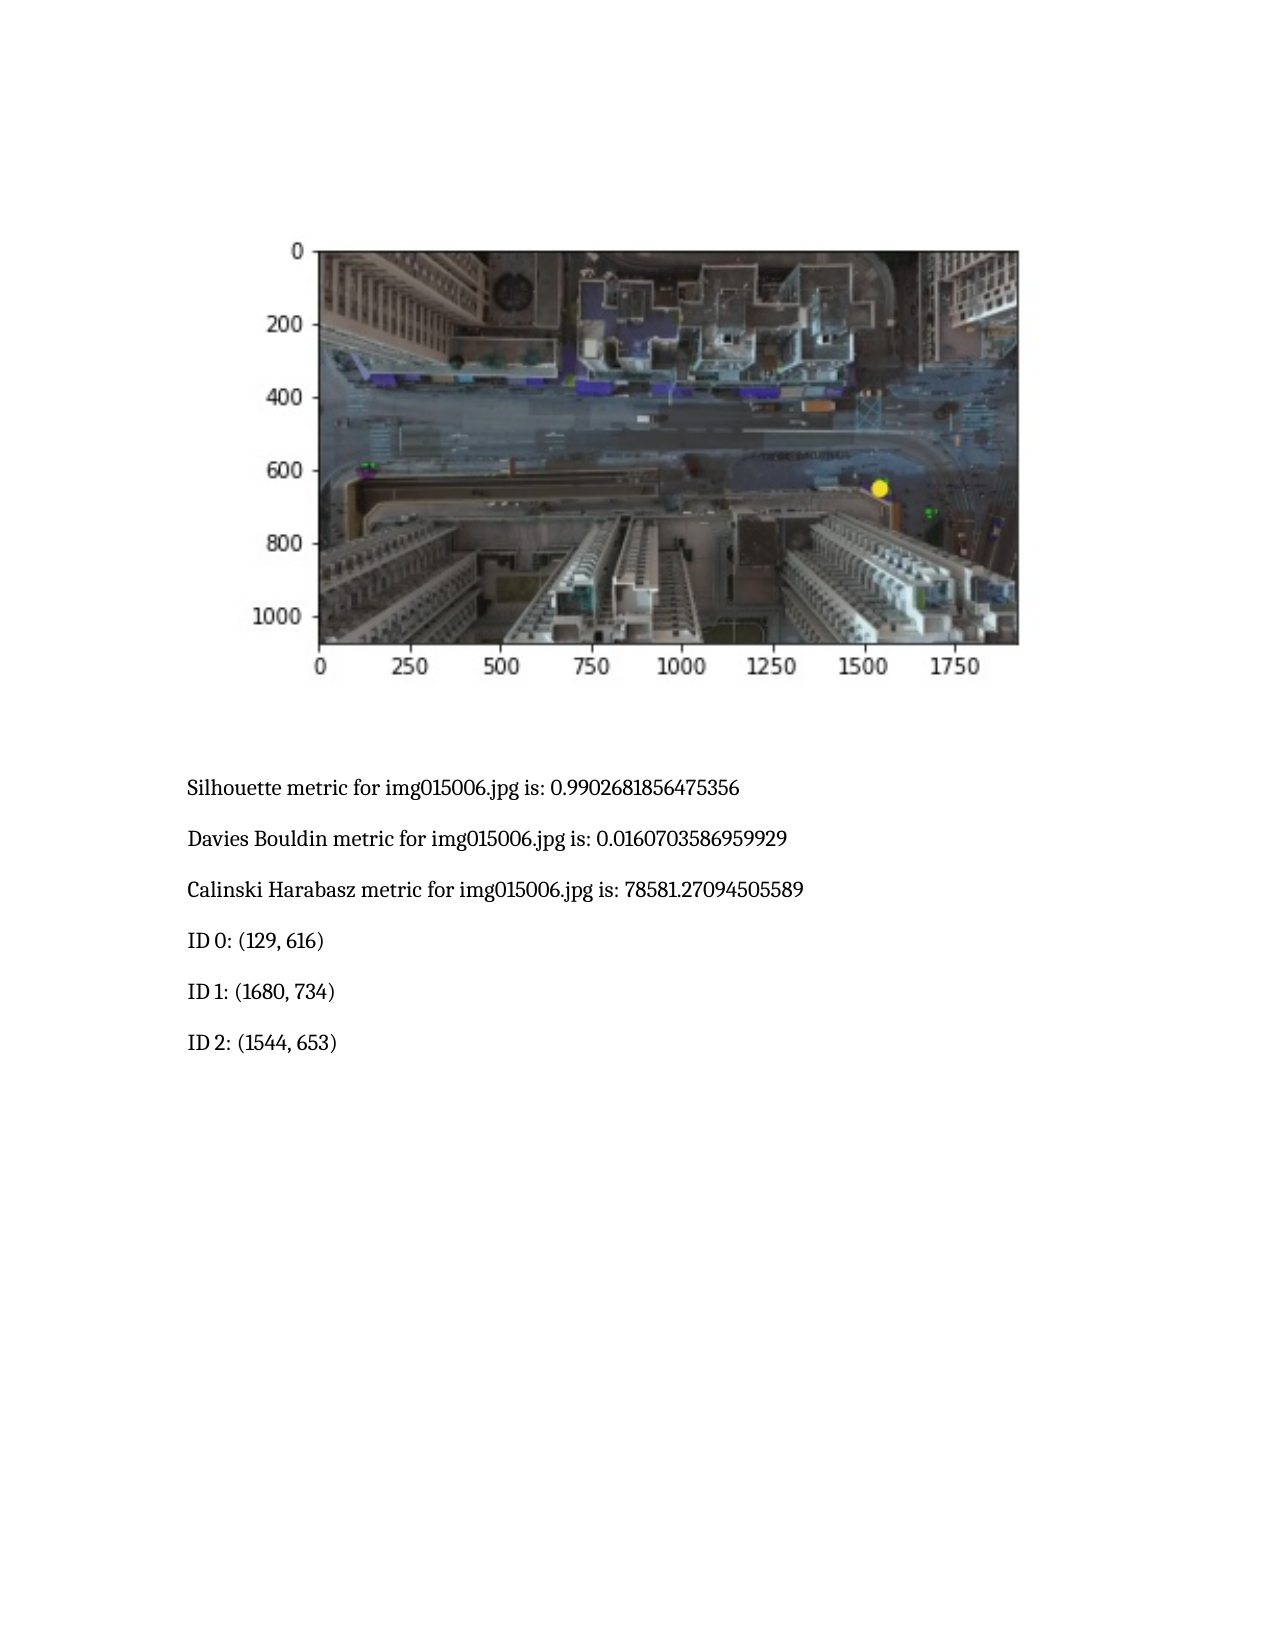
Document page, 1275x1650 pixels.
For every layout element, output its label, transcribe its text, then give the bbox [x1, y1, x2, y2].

text ID 0: (129, 616) [187, 928, 1087, 954]
text Silhouette metric for img015006.jpg is: 0.9902681856475356 [187, 775, 1087, 801]
text ID 2: (1544, 653) [187, 1030, 1087, 1056]
text Davies Bouldin metric for img015006.jpg is: 0.0160703586959929 [187, 826, 1087, 852]
text ID 1: (1680, 734) [187, 979, 1087, 1005]
picture [206, 150, 1107, 750]
text Calinski Harabasz metric for img015006.jpg is: 78581.27094505589 [187, 877, 1087, 903]
